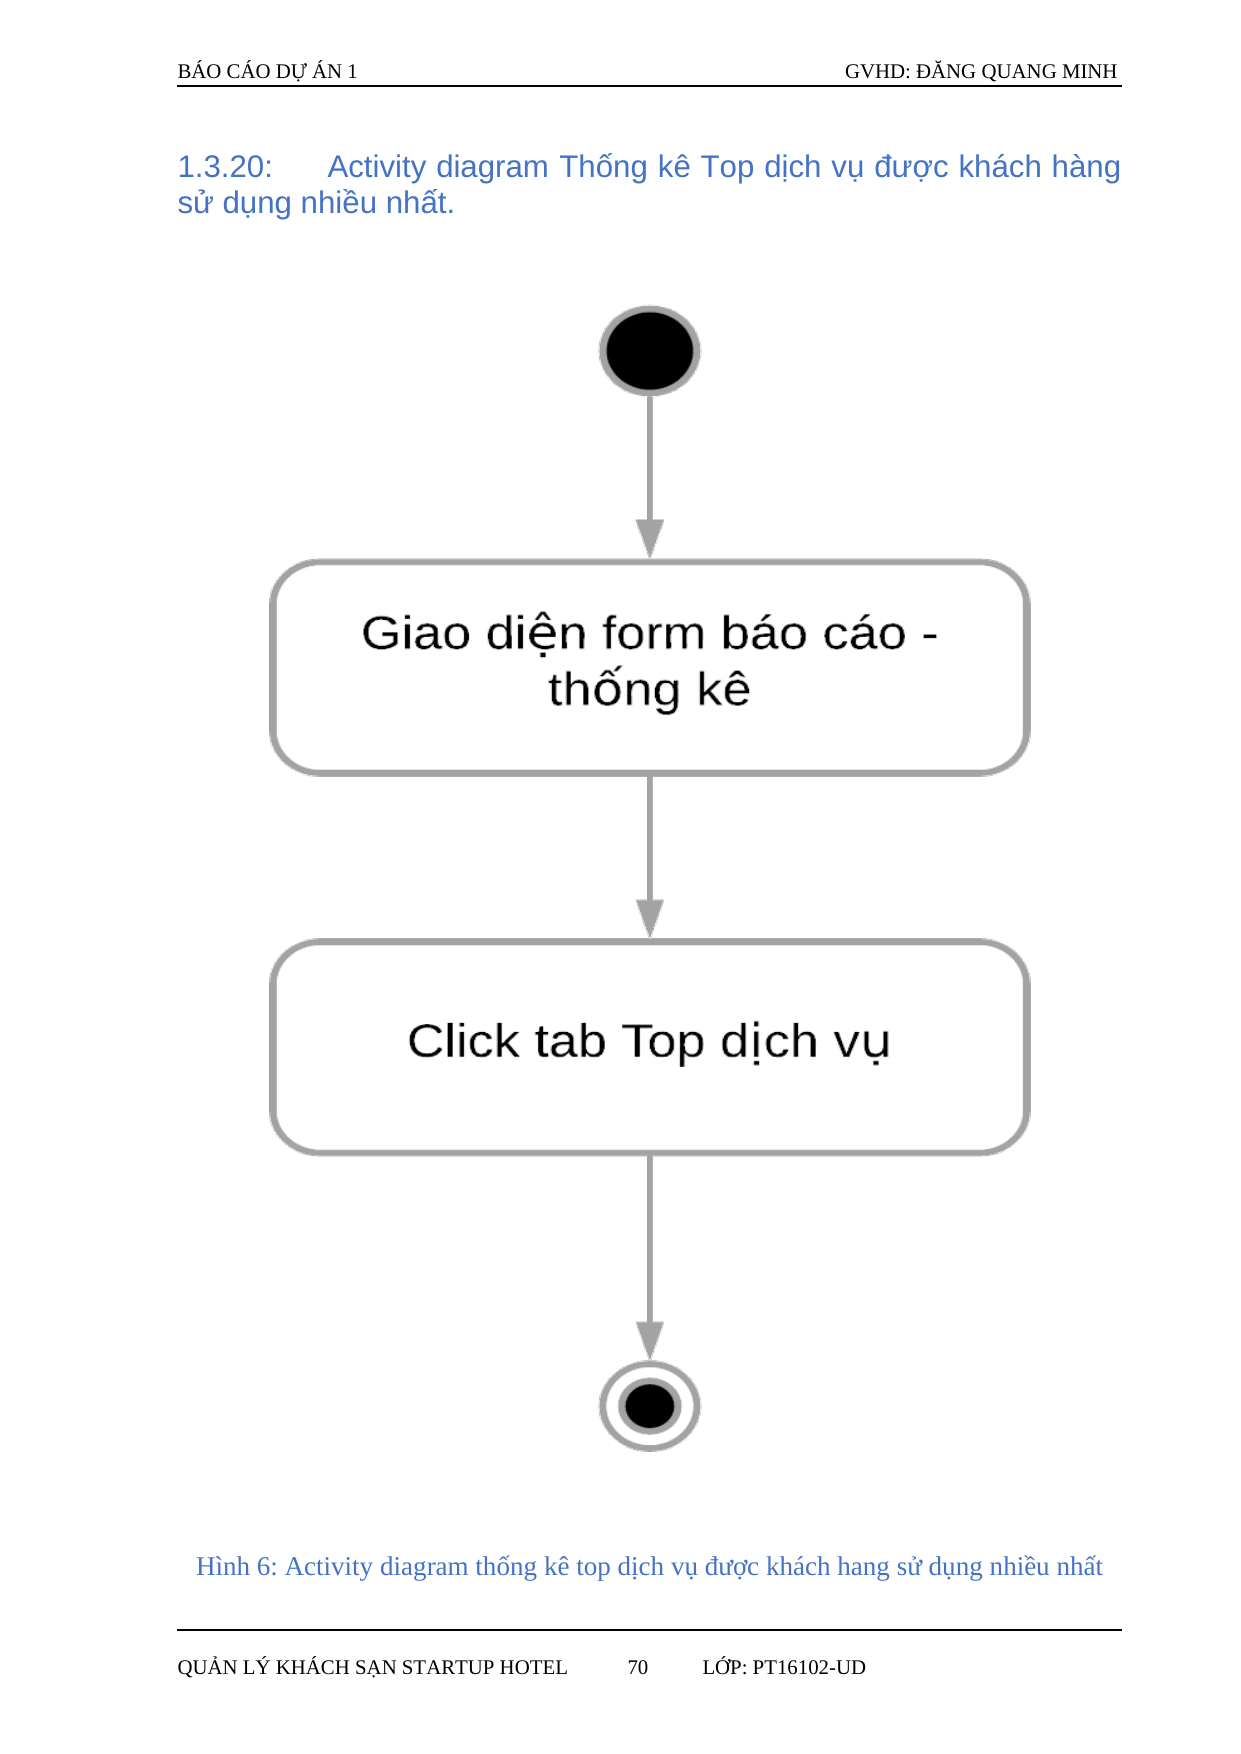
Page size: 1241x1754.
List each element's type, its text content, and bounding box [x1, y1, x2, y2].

text Hình 6: Activity diagram thống kê top dịch vụ được khách hang sử dụng nhiều nhất [177, 1550, 1122, 1581]
picture [179, 225, 1120, 1534]
subtitle Activity diagram Thống kê Top dịch vụ được khách hàng sử dụng nhiều nhất. [177, 148, 1122, 219]
